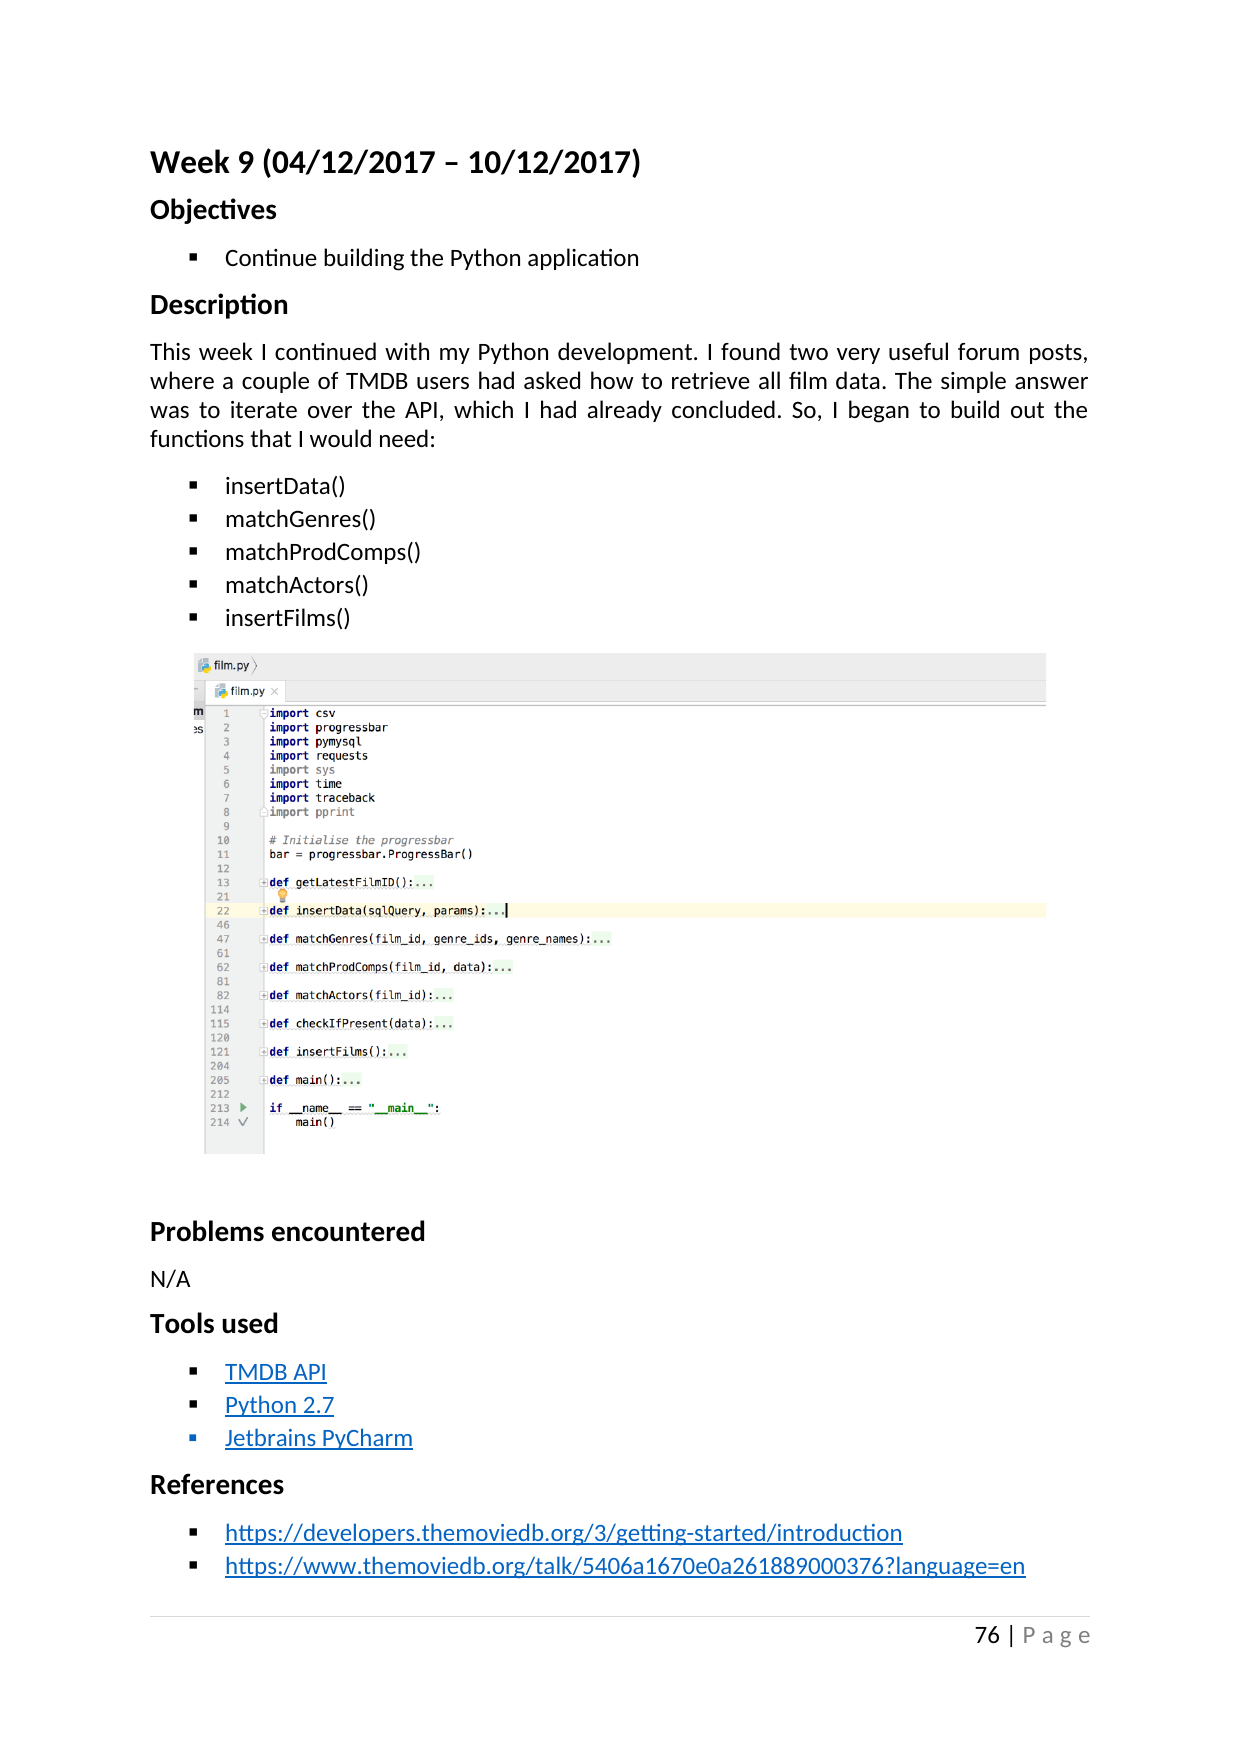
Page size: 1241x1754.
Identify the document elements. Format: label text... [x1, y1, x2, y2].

list Python 2.7 [187, 1389, 1090, 1419]
list TMDB API [187, 1356, 1090, 1387]
text References [150, 1471, 1090, 1501]
list matchActors() [187, 569, 1090, 600]
list matchProdComps() [187, 536, 1090, 567]
text Week 9 (04/12/2017 – 10/12/2017) [150, 150, 1090, 179]
text Description [150, 291, 1090, 320]
text This week I continued with my Python development. I found two very useful forum posts, where a couple of TMDB users had asked how to retrieve all film data. The simple answer was to iterate over the API, which I had already concluded. So, I began to build out the functions that I would need: [150, 337, 1090, 454]
list insertFilms() [187, 602, 1090, 633]
picture [193, 653, 1047, 1154]
list matchGenres() [187, 503, 1090, 534]
text N/A [150, 1264, 1090, 1293]
list https://developers.themoviedb.org/3/getting-started/introduction [187, 1517, 1090, 1548]
text Tools used [150, 1310, 1090, 1339]
list insertData() [187, 470, 1090, 501]
list Continue building the Python application [187, 242, 1090, 272]
list Jetbrains PyCharm [187, 1422, 1090, 1452]
text Problems encountered [150, 1218, 1090, 1248]
text Objectives [150, 196, 1090, 225]
list https://www.themoviedb.org/talk/5406a1670e0a261889000376?language=en [187, 1550, 1090, 1581]
